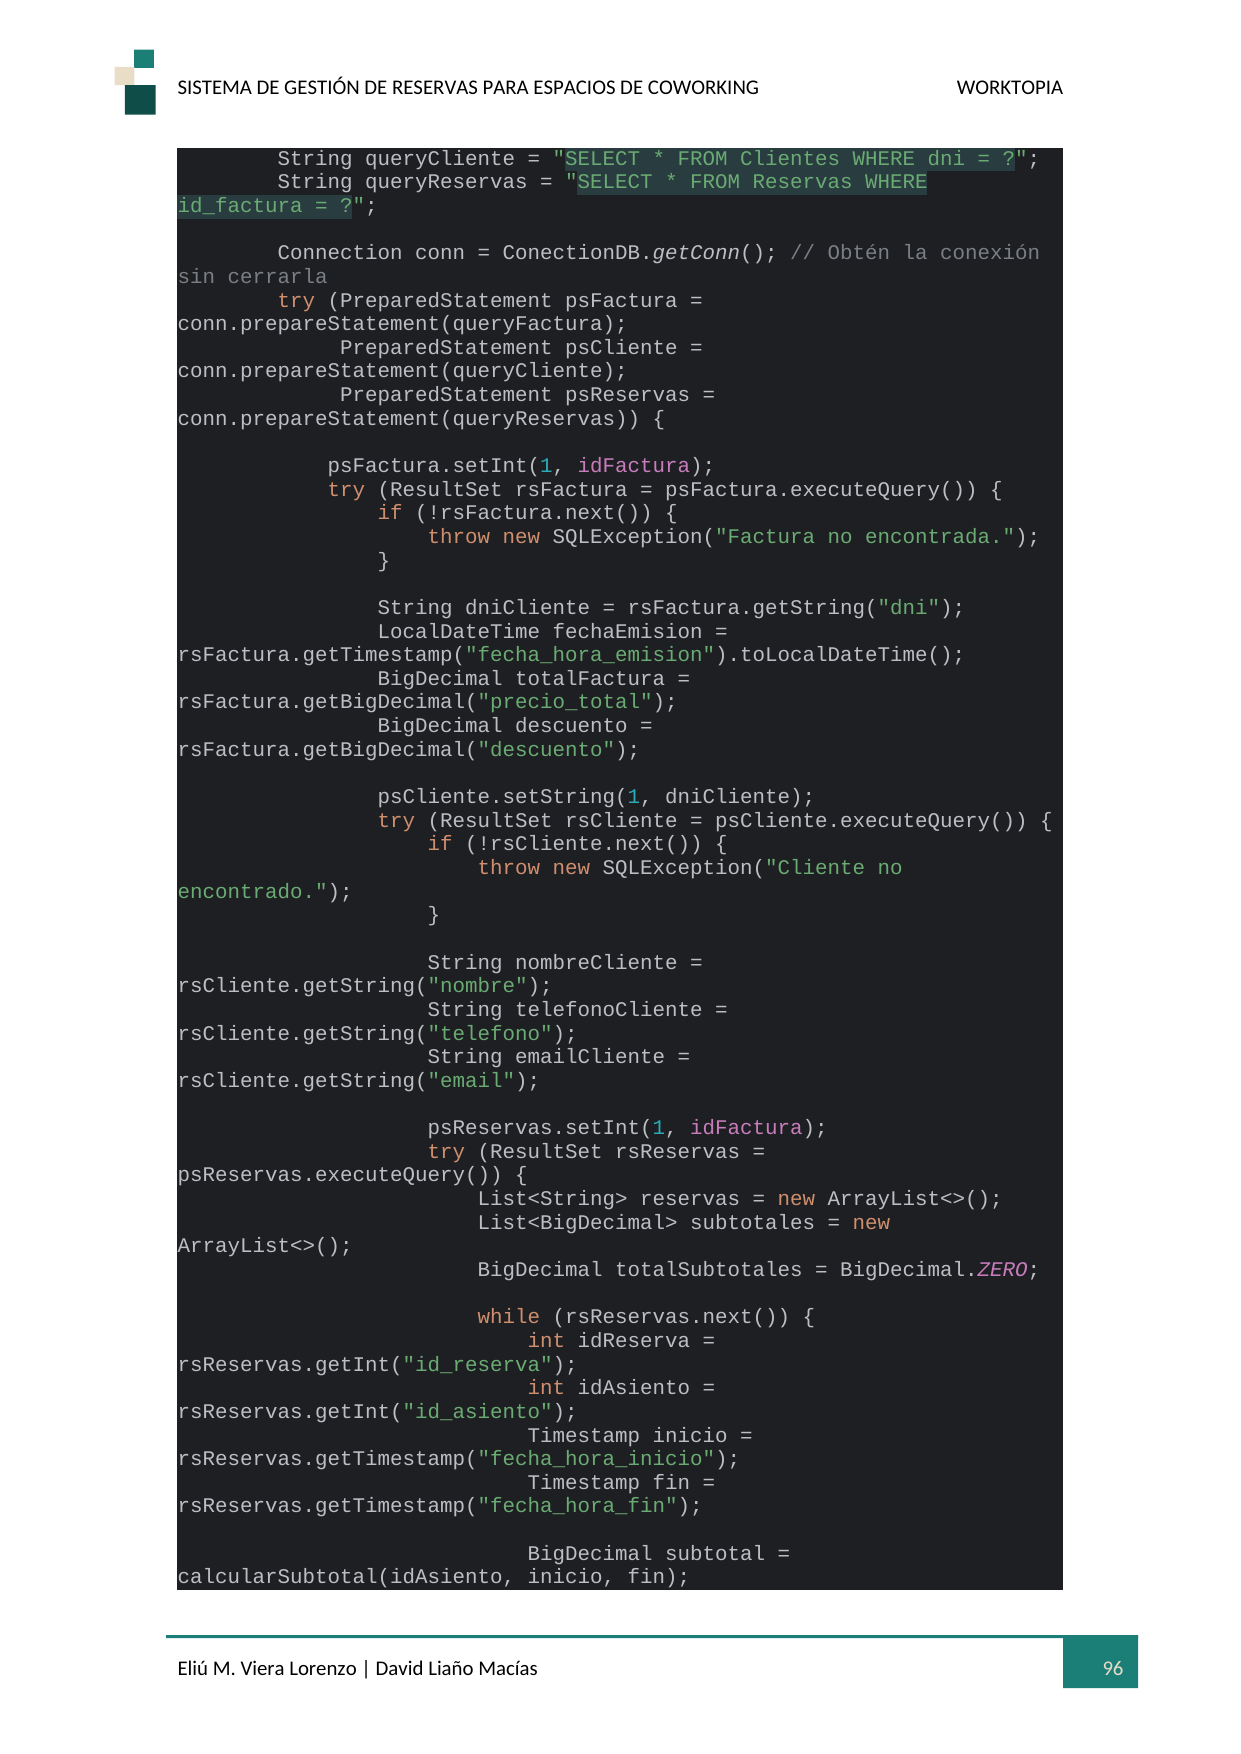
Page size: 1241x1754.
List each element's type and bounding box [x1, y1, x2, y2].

text [177, 148, 1063, 1590]
